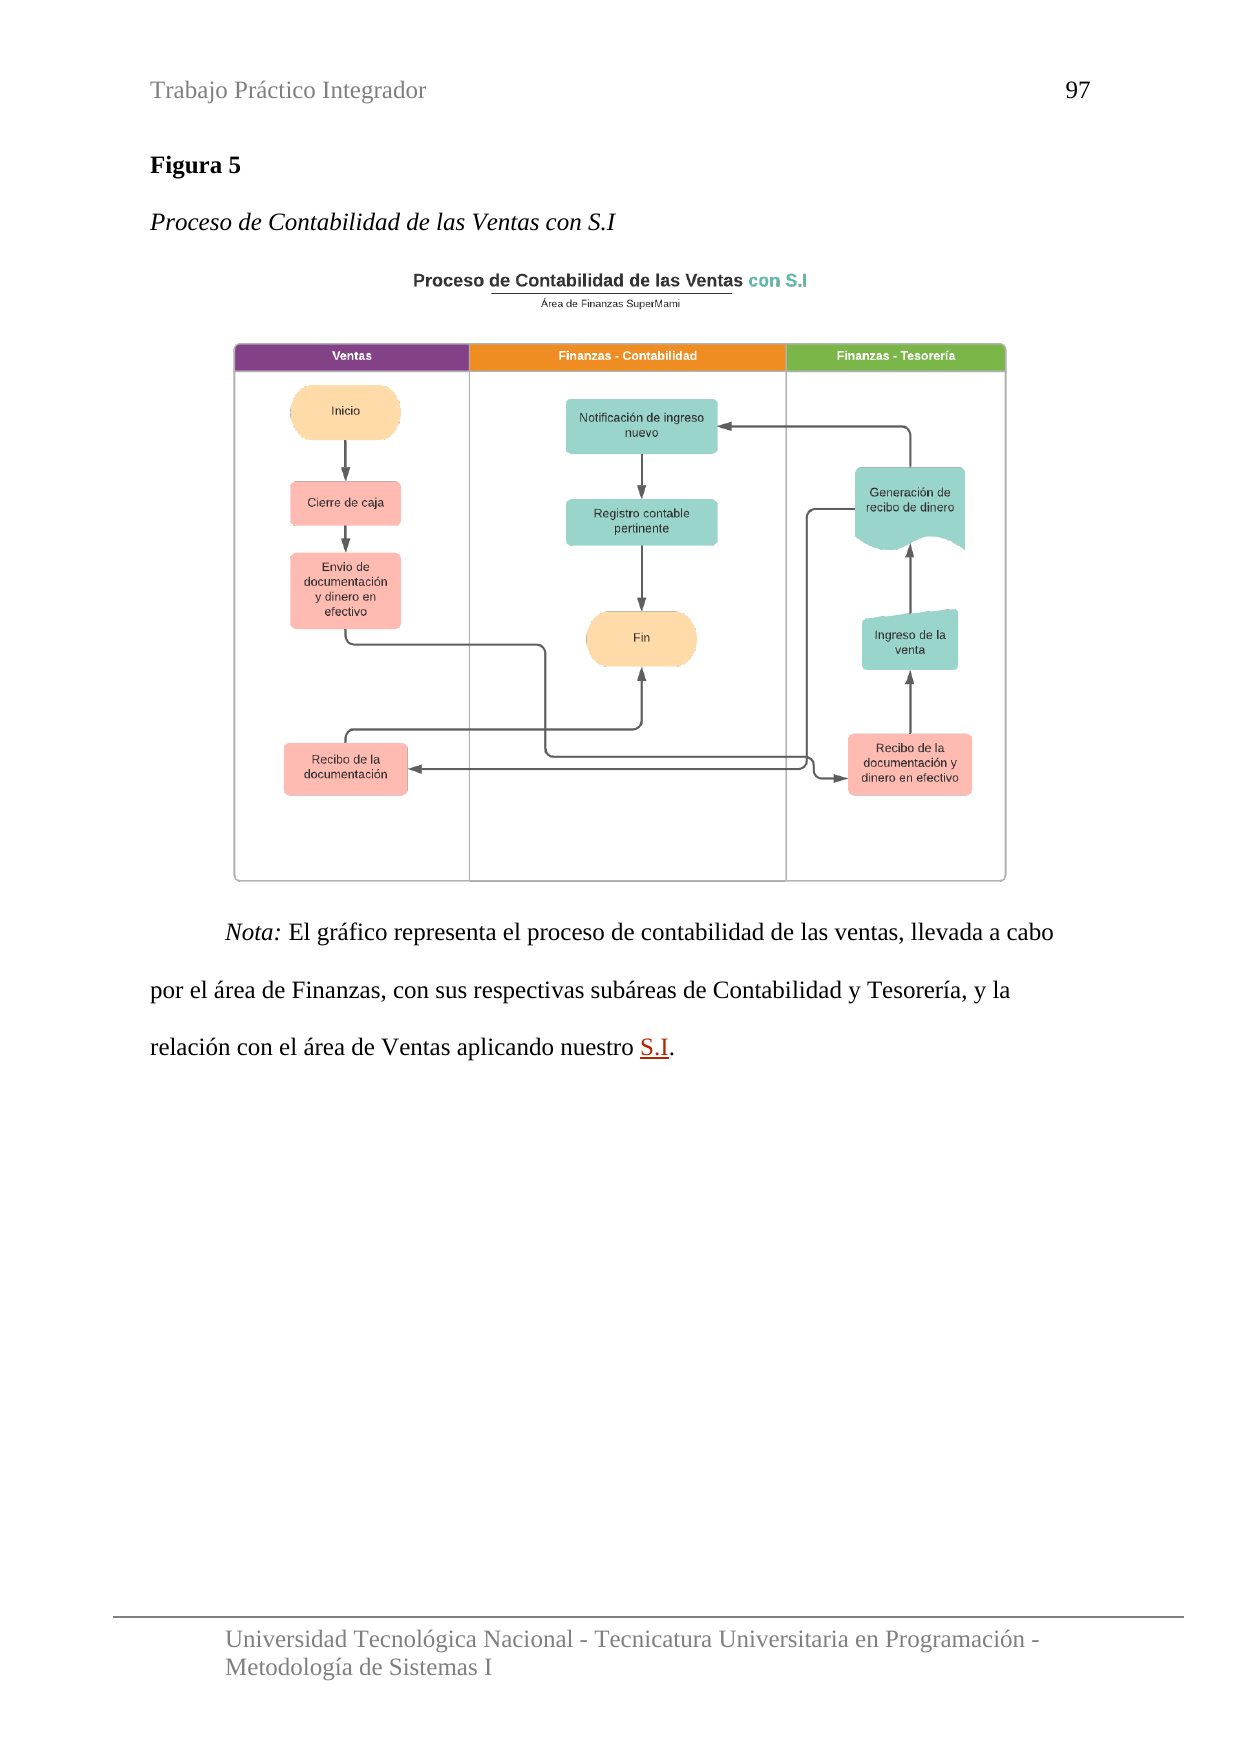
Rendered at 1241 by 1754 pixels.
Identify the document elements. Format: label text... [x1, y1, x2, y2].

text Nota: El gráfico representa el proceso de contabilidad de las ventas, llevada a cabo por el área de Finanzas, con sus respectivas subáreas de Contabilidad y Tesorería, y la relación con el área de Ventas aplicando nuestro S.I. [150, 917, 1090, 1061]
subtitle Figura 5 [150, 150, 1090, 179]
text Proceso de Contabilidad de las Ventas con S.I [150, 207, 1090, 236]
picture [225, 265, 1012, 889]
